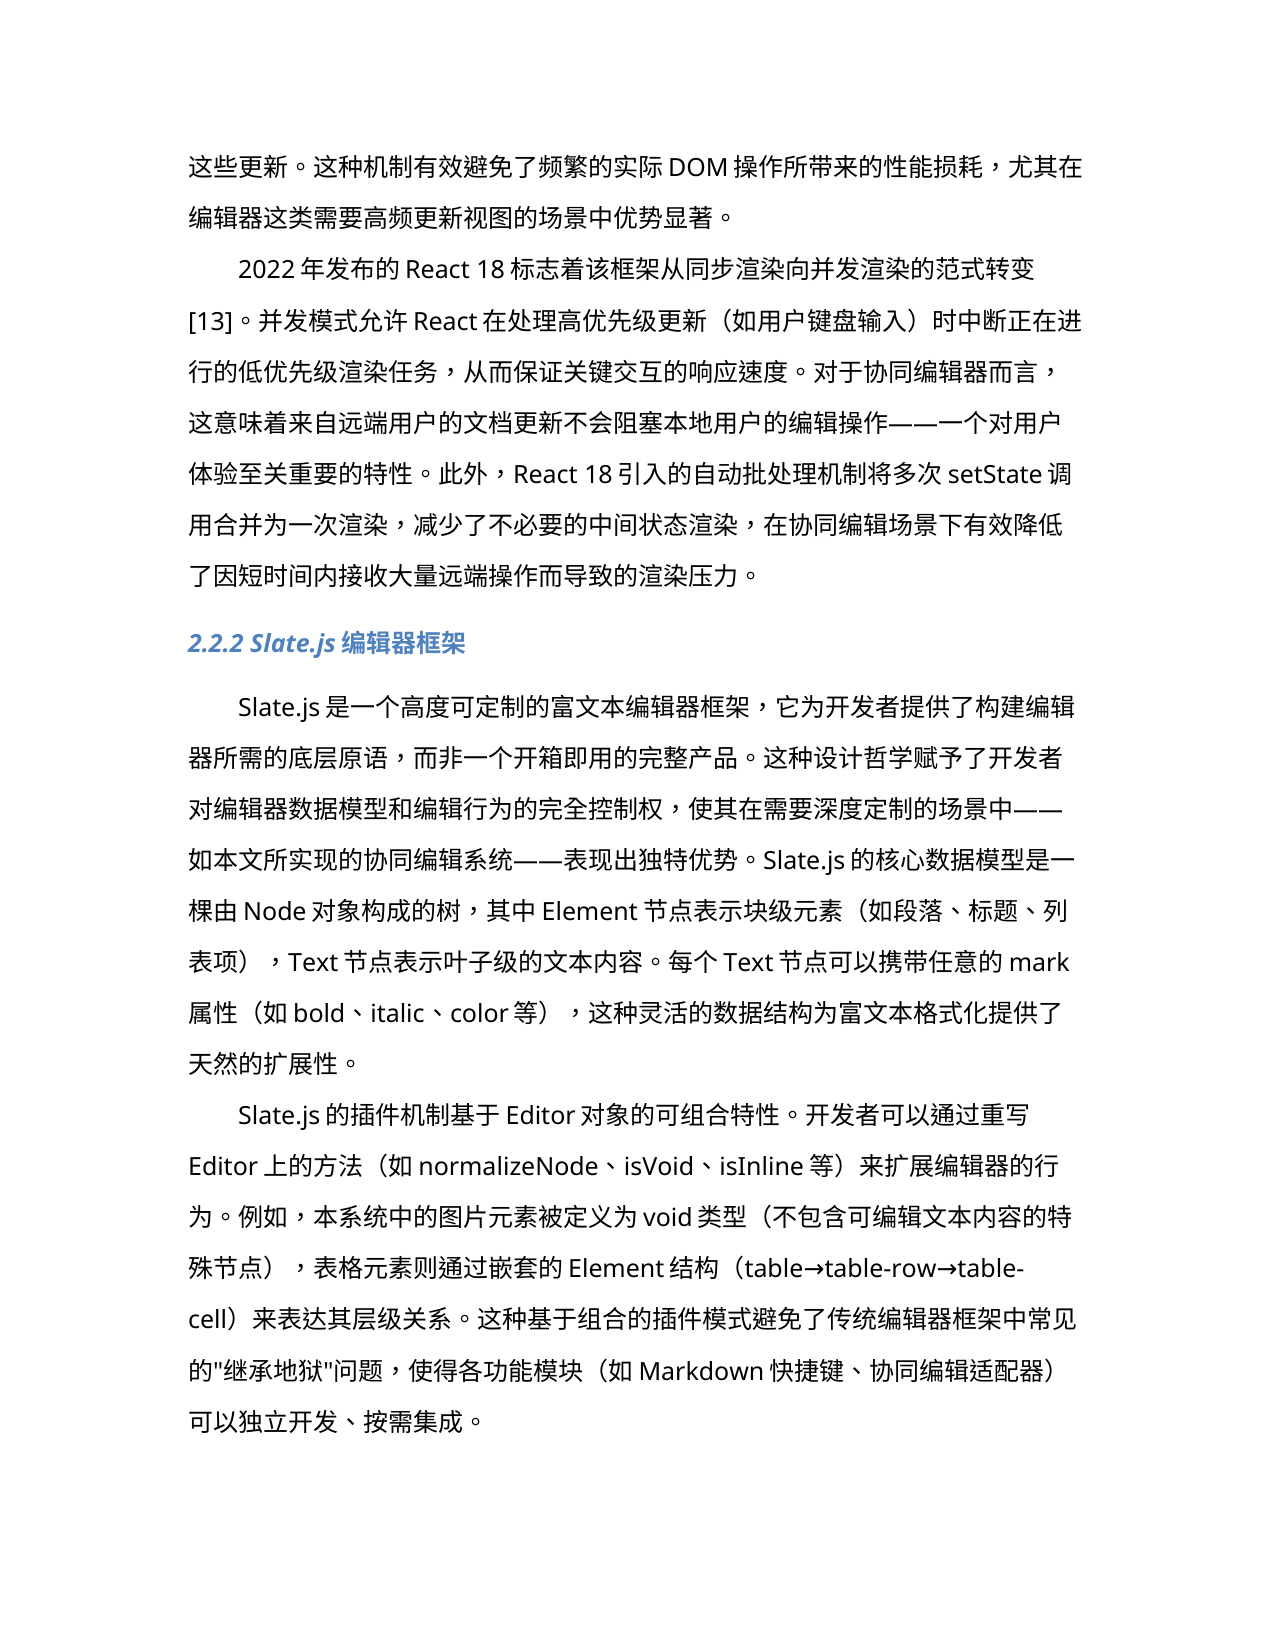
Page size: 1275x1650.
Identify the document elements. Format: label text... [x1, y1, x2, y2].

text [188, 150, 1087, 235]
text Slate.js是一个高度可定制的富文本编辑器框架，它为开发者提供了构建编辑器所需的底层原语，而非一个开箱即用的完整产品。这种设计哲学赋予了开发者对编辑器数据模型和编辑行为的完全控制权，使其在需要深度定制的场景中——如本文所实现的协同编辑系统——表现出独特优势。Slate.js的核心数据模型是一棵由Node对象构成的树，其中Element节点表示块级元素（如段落、标题、列表项），Text节点表示叶子级的文本内容。每个Text节点可以携带任意的mark属性（如bold、italic、color等），这种灵活的数据结构为富文本格式化提供了天然的扩展性。 [188, 689, 1087, 1081]
text Slate.js的插件机制基于Editor对象的可组合特性。开发者可以通过重写Editor上的方法（如normalizeNode、isVoid、isInline等）来扩展编辑器的行为。例如，本系统中的图片元素被定义为void类型（不包含可编辑文本内容的特殊节点），表格元素则通过嵌套的Element结构（table→table-row→table-cell）来表达其层级关系。这种基于组合的插件模式避免了传统编辑器框架中常见的"继承地狱"问题，使得各功能模块（如Markdown快捷键、协同编辑适配器）可以独立开发、按需集成。 [188, 1098, 1087, 1438]
subtitle 2.2.2 Slate.js编辑器框架 [188, 626, 1087, 660]
text 2022年发布的React 18标志着该框架从同步渲染向并发渲染的范式转变[13]。并发模式允许React在处理高优先级更新（如用户键盘输入）时中断正在进行的低优先级渲染任务，从而保证关键交互的响应速度。对于协同编辑器而言，这意味着来自远端用户的文档更新不会阻塞本地用户的编辑操作——一个对用户体验至关重要的特性。此外，React 18引入的自动批处理机制将多次setState调用合并为一次渲染，减少了不必要的中间状态渲染，在协同编辑场景下有效降低了因短时间内接收大量远端操作而导致的渲染压力。 [188, 252, 1087, 592]
